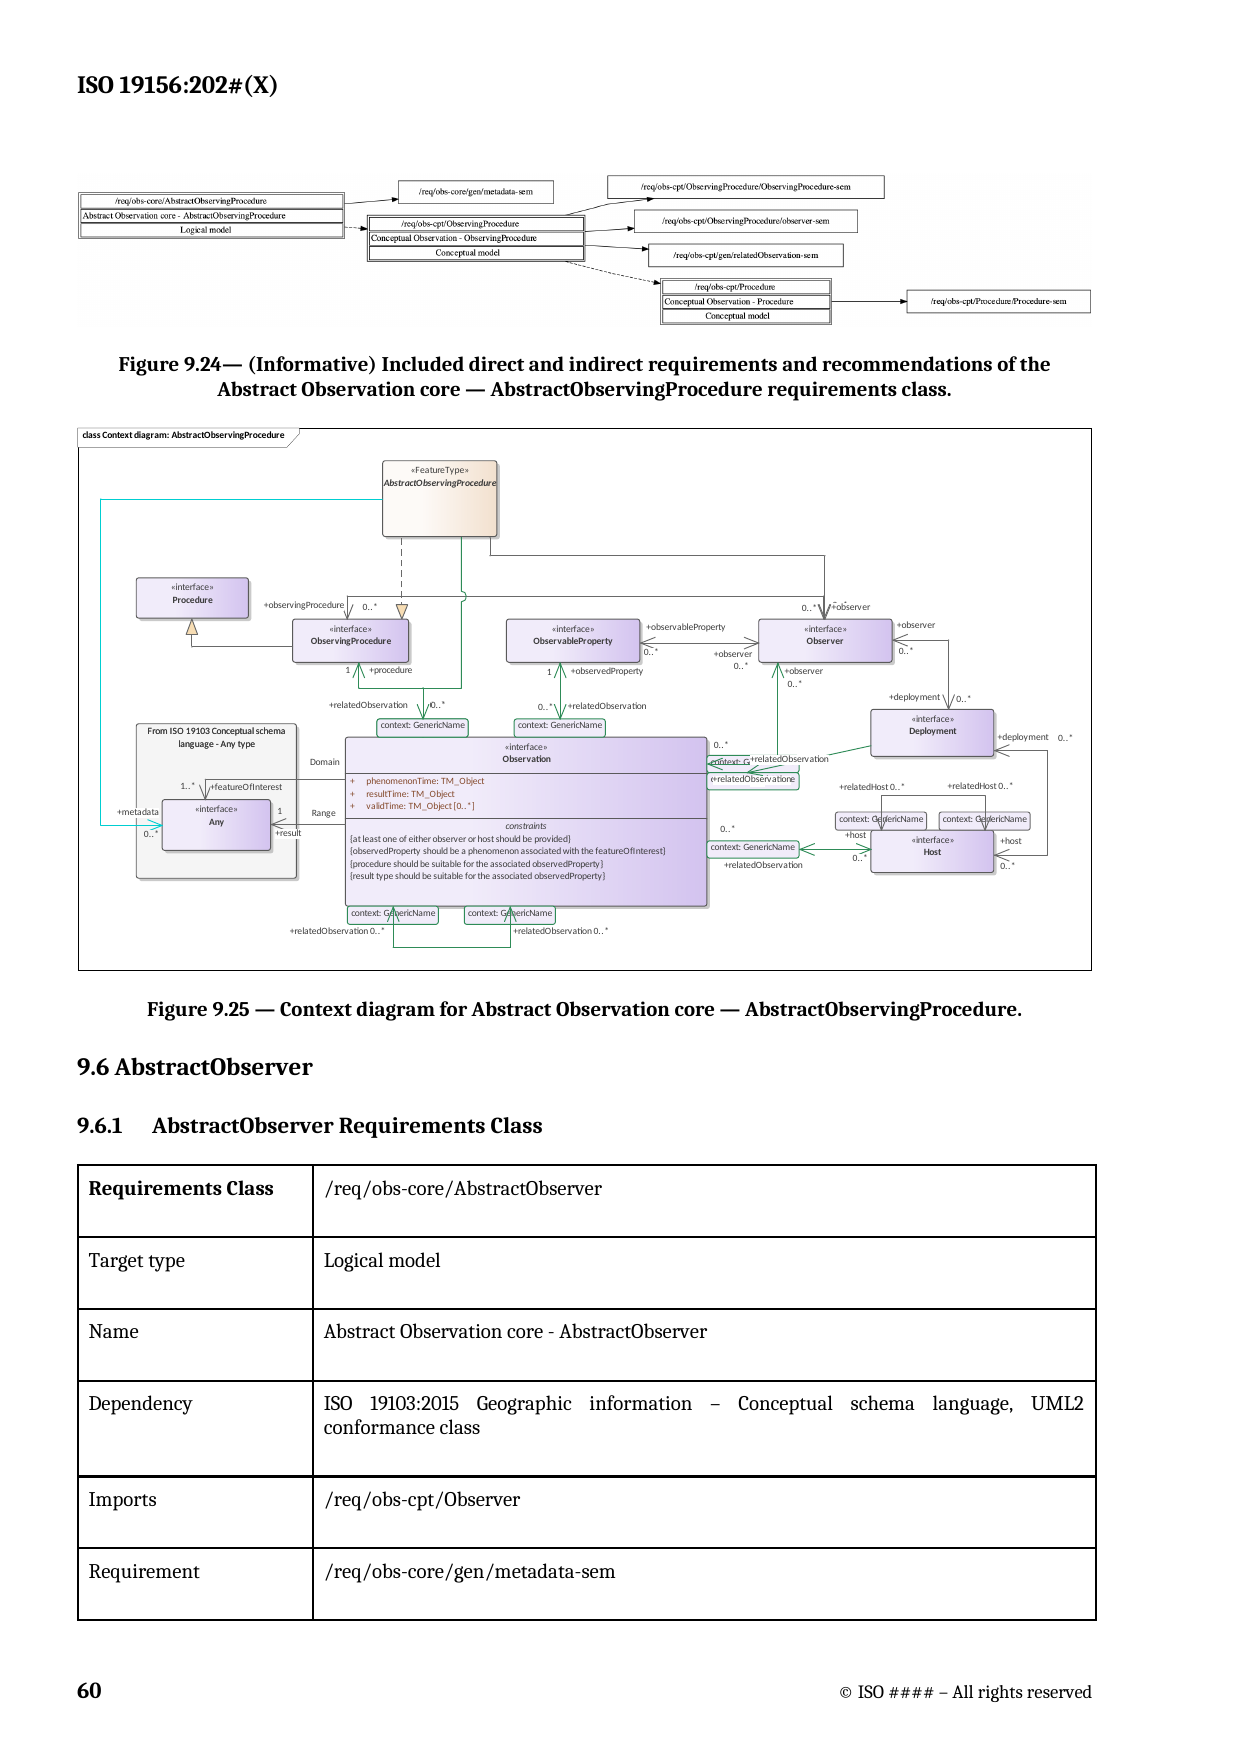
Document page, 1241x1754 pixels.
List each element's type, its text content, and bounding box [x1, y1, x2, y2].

table_cell Imports [79, 1478, 312, 1547]
table_cell /req/obs-core/gen/metadata-sem [314, 1549, 1095, 1619]
subtitle AbstractObserver [77, 1053, 1092, 1081]
table_cell ISO 19103:2015 Geographic information – Conceptual schema language, UML2 conformance class [314, 1382, 1095, 1475]
picture [76, 173, 1093, 327]
table_cell Target type [79, 1238, 312, 1308]
table_cell Name [79, 1310, 312, 1379]
table_cell Requirement [79, 1549, 312, 1619]
table_cell /req/obs-cpt/Observer [314, 1478, 1095, 1547]
table_cell Abstract Observation core - AbstractObserver [314, 1310, 1095, 1379]
table_header /req/obs-core/AbstractObserver [314, 1166, 1095, 1236]
table_cell Logical model [314, 1238, 1095, 1308]
table_header Requirements Class [79, 1166, 312, 1236]
subtitle AbstractObserver Requirements Class [77, 1113, 1092, 1139]
table_cell Dependency [79, 1382, 312, 1475]
